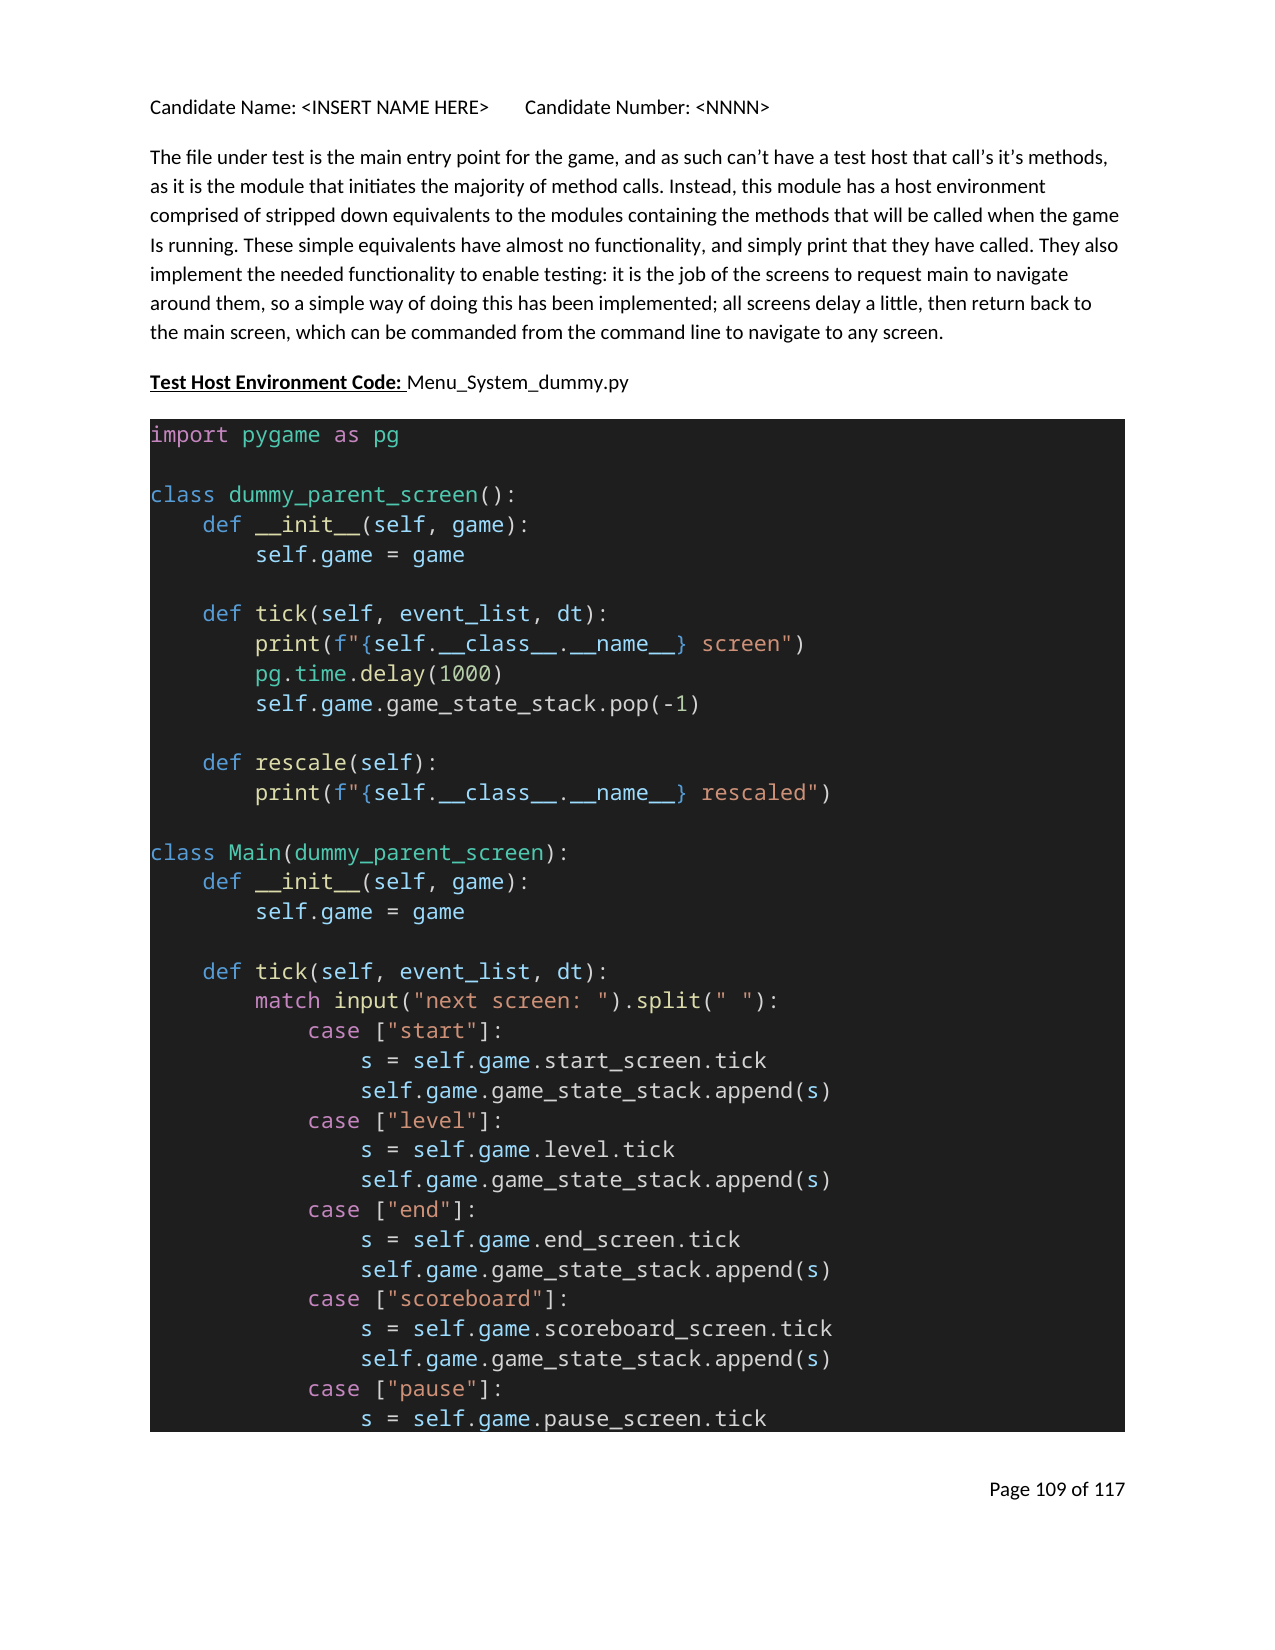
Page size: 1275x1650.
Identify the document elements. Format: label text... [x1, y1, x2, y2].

text case ["pause"]: [150, 1373, 1125, 1402]
text print(f"{self.__class__.__name__} screen") [150, 628, 1125, 658]
text s = self.game.level.tick [150, 1134, 1125, 1164]
text match input("next screen: ").split(" "): [150, 985, 1125, 1015]
text self.game.game_state_stack.append(s) [150, 1164, 1125, 1194]
text s = self.game.start_screen.tick [150, 1045, 1125, 1075]
text The file under test is the main entry point for the game, and as such can’t have a test host that call’s it’s methods, as it is the module that initiates the majority of method calls. Instead, this module has a host environment comprised of stripped down equivalents to the modules containing the methods that will be called when the game Is running. These simple equivalents have almost no functionality, and simply print that they have called. They also implement the needed functionality to enable testing: it is the job of the screens to request main to navigate around them, so a simple way of doing this has been implemented; all screens delay a little, then return back to the main screen, which can be commanded from the command line to navigate to any screen. [150, 144, 1125, 345]
text self.game.game_state_stack.append(s) [150, 1075, 1125, 1104]
text s = self.game.pause_screen.tick [150, 1402, 1125, 1432]
text print(f"{self.__class__.__name__} rescaled") [150, 777, 1125, 807]
text case ["scoreboard"]: [150, 1283, 1125, 1313]
text case ["start"]: [150, 1015, 1125, 1045]
text self.game = game [150, 538, 1125, 568]
text import pygame as pg [150, 419, 1125, 449]
text self.game.game_state_stack.pop(-1) [150, 687, 1125, 717]
text def __init__(self, game): [150, 509, 1125, 538]
text case ["end"]: [150, 1194, 1125, 1224]
text case ["level"]: [150, 1104, 1125, 1134]
text pg.time.delay(1000) [150, 658, 1125, 687]
text self.game.game_state_stack.append(s) [150, 1343, 1125, 1373]
text self.game = game [150, 896, 1125, 926]
text Test Host Environment Code: Menu_System_dummy.py [150, 369, 1125, 395]
text s = self.game.scoreboard_screen.tick [150, 1313, 1125, 1343]
text def tick(self, event_list, dt): [150, 598, 1125, 628]
text class Main(dummy_parent_screen): [150, 836, 1125, 866]
text self.game.game_state_stack.append(s) [150, 1253, 1125, 1283]
text def rescale(self): [150, 747, 1125, 777]
text def __init__(self, game): [150, 866, 1125, 896]
text def tick(self, event_list, dt): [150, 956, 1125, 985]
text s = self.game.end_screen.tick [150, 1224, 1125, 1253]
text class dummy_parent_screen(): [150, 479, 1125, 509]
